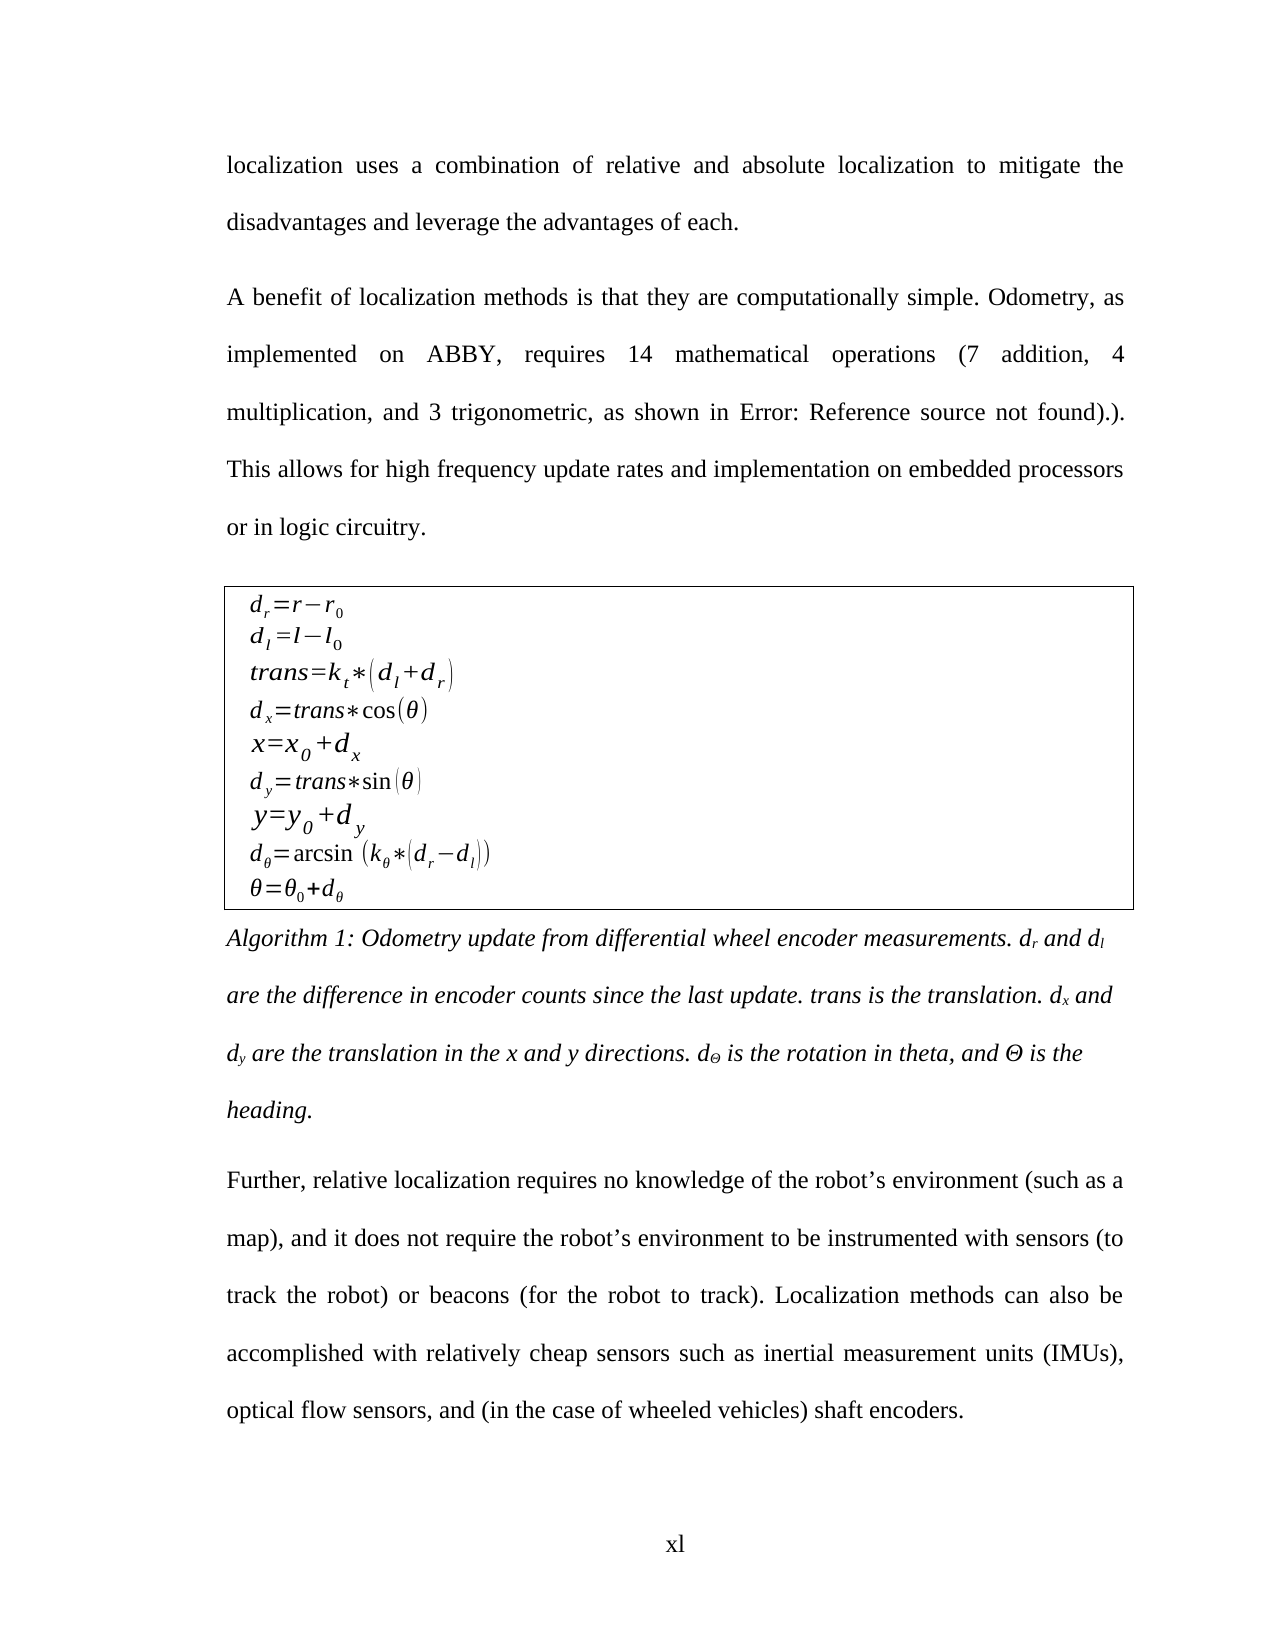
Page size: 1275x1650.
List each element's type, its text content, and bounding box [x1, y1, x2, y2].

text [226, 150, 1125, 236]
text Further, relative localization requires no knowledge of the robot’s environment (such as a map), and it does not require the robot’s environment to be instrumented with sensors (to track the robot) or beacons (for the robot to track). Localization methods can also be accomplished with relatively cheap sensors such as inertial measurement units (IMUs), optical flow sensors, and (in the case of wheeled vehicles) shaft encoders. [226, 1165, 1125, 1424]
text Algorithm 1: Odometry update from differential wheel encoder measurements. dr and dl are the difference in encoder counts since the last update. trans is the translation. dx and dy are the translation in the x and y directions. dΘ is the rotation in theta, and Θ is the heading. [226, 923, 1125, 1124]
